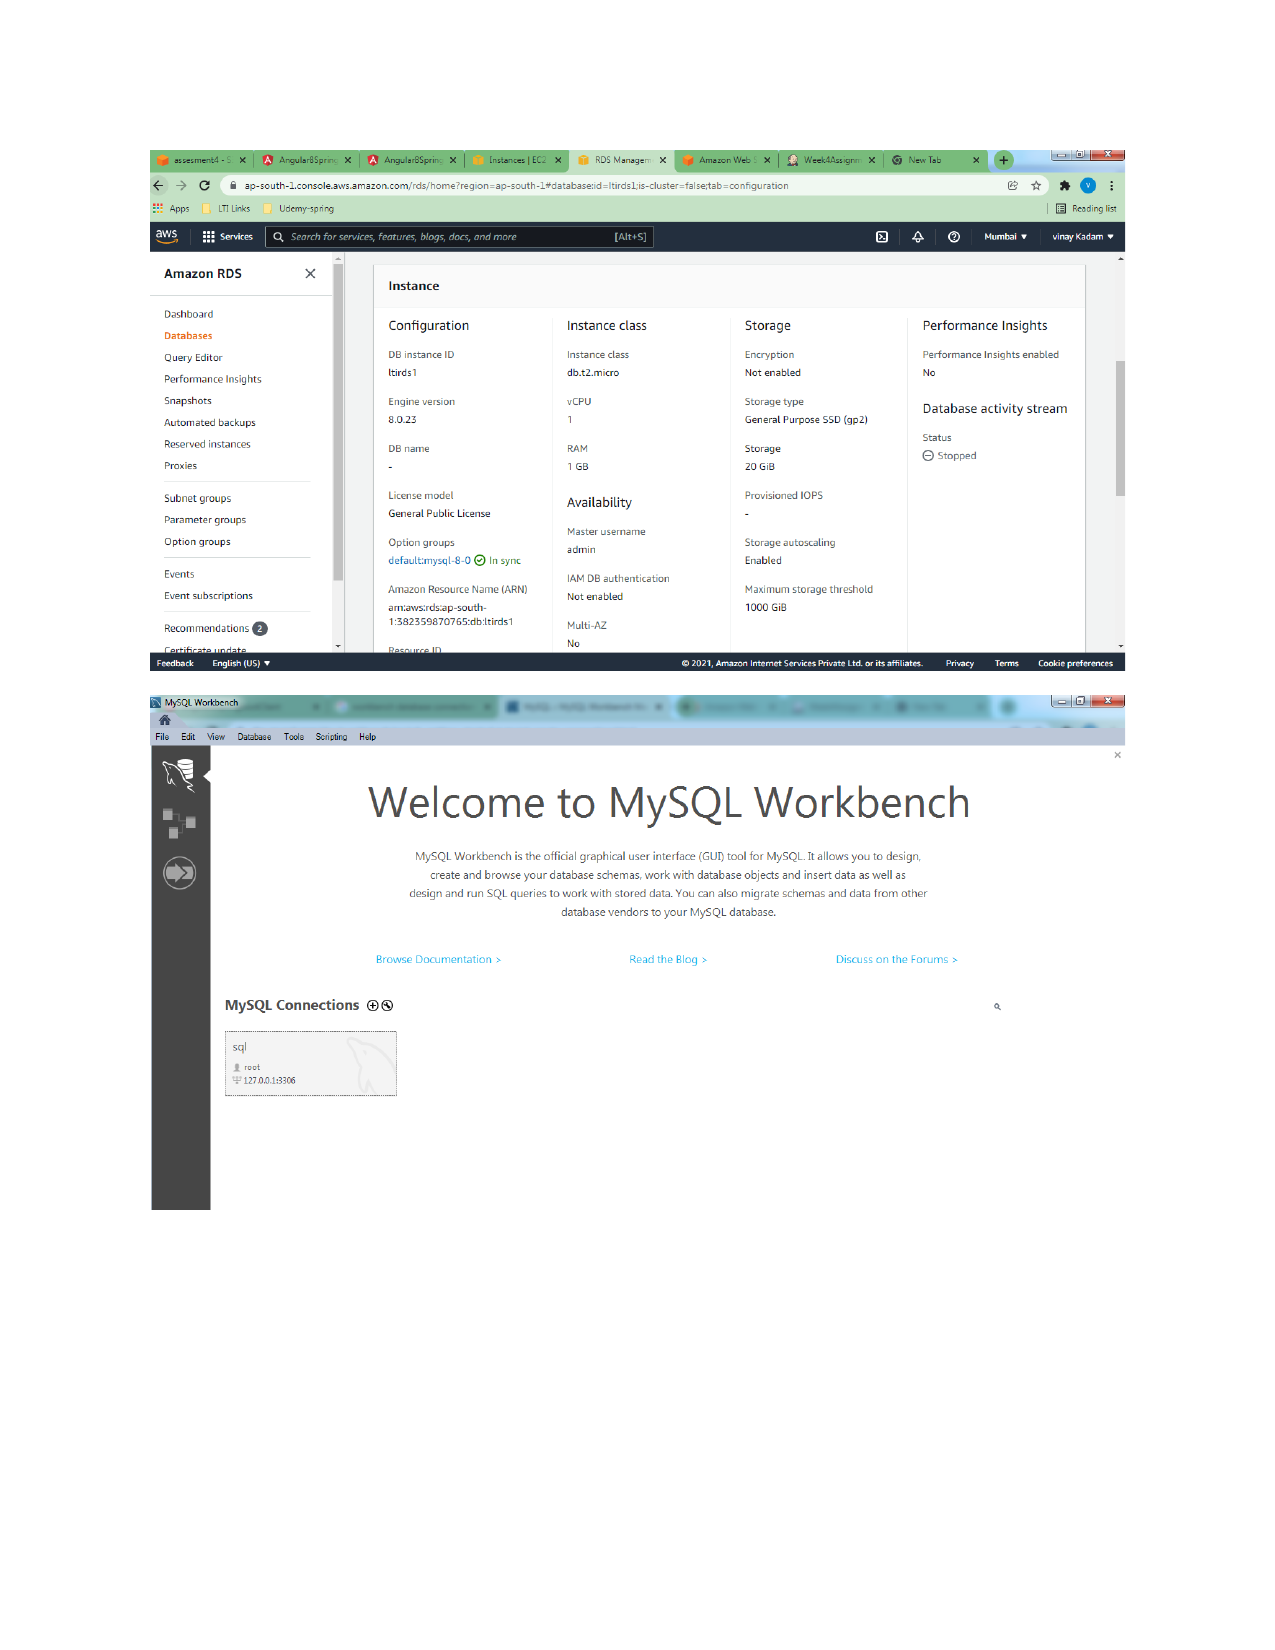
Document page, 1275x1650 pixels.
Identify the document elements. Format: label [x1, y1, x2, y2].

picture [150, 695, 1125, 1210]
picture [150, 150, 1125, 671]
